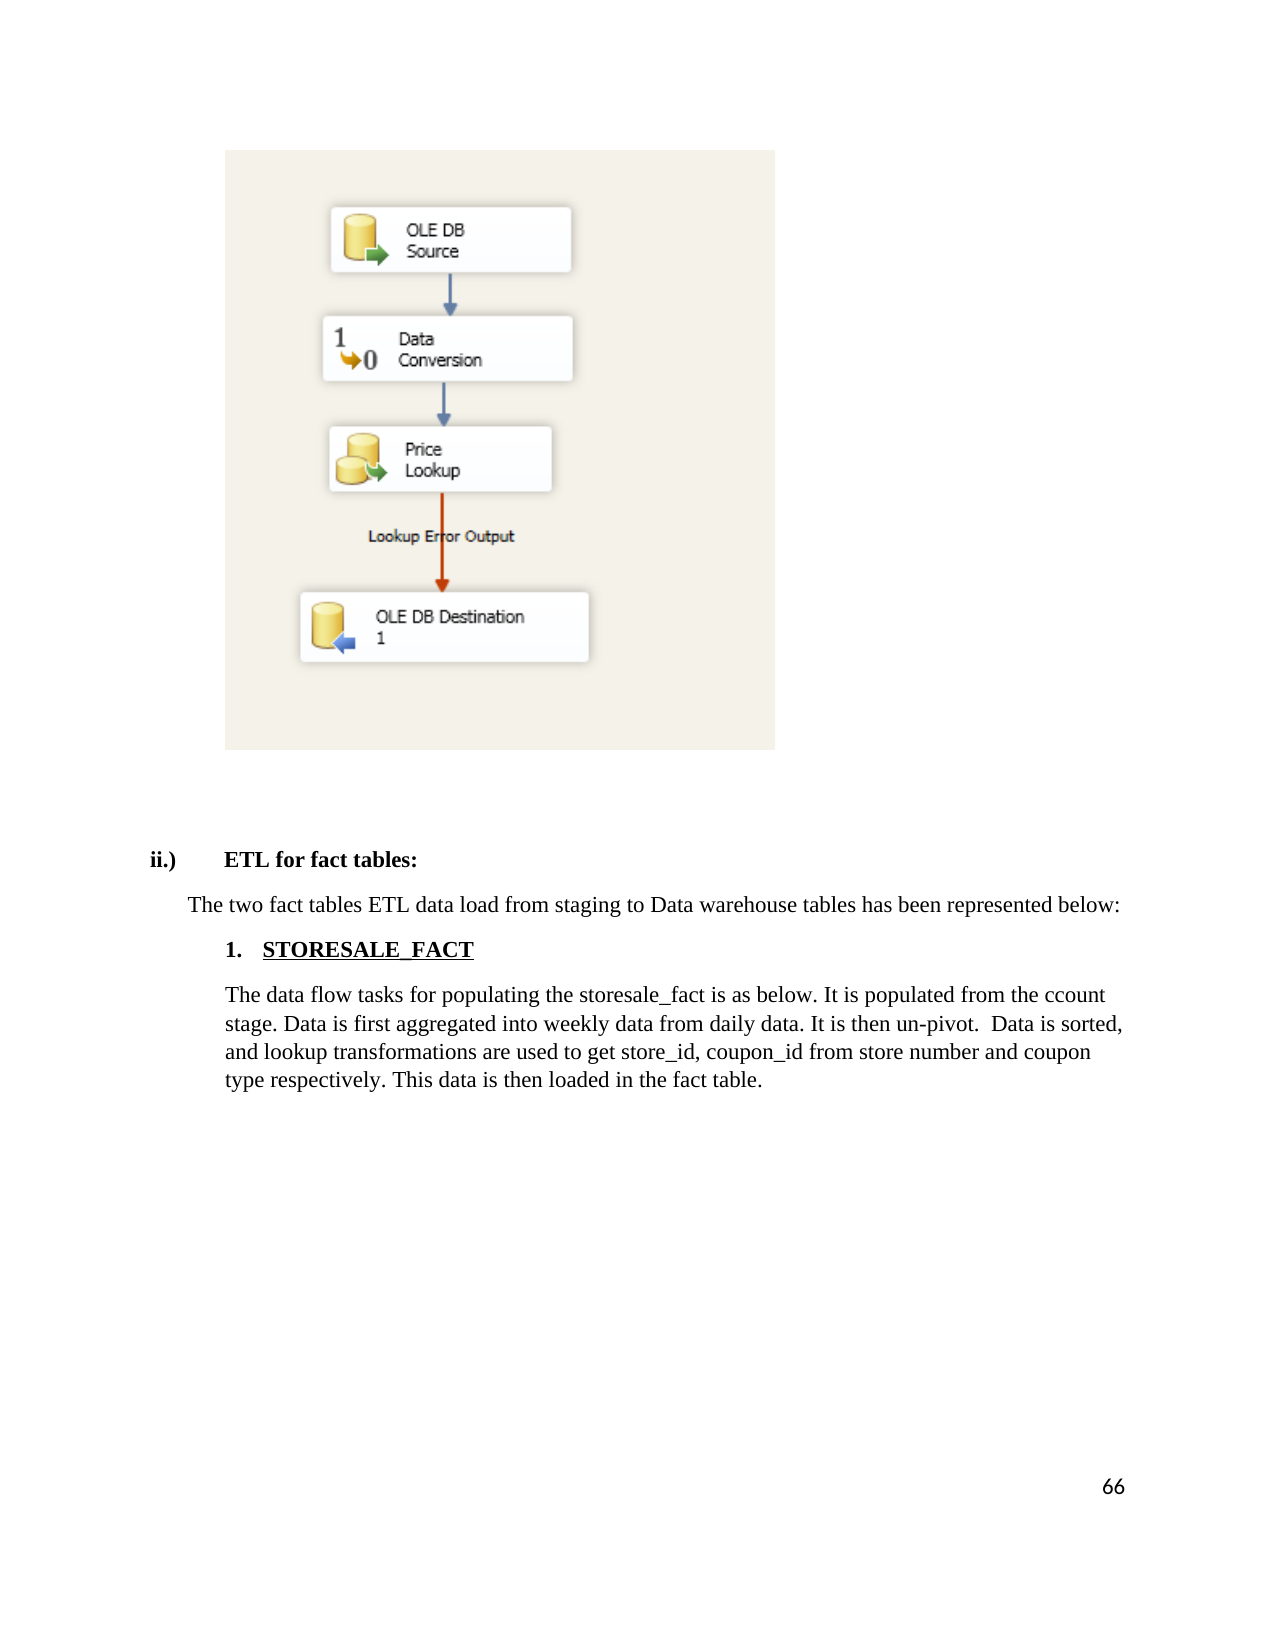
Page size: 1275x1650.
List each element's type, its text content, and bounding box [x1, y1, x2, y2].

list STORESALE_FACT [225, 936, 1125, 962]
list ETL for fact tables: [150, 846, 1125, 872]
text The two fact tables ETL data load from staging to Data warehouse tables has been represented below: [187, 891, 1125, 917]
text The data flow tasks for populating the storesale_fact is as below. It is populated from the ccount stage. Data is first aggregated into weekly data from daily data. It is then un-pivot. Data is sorted, and lookup transformations are used to get store_id, coupon_id from store number and coupon type respectively. This data is then loaded in the fact table. [225, 981, 1125, 1093]
picture [225, 150, 775, 750]
